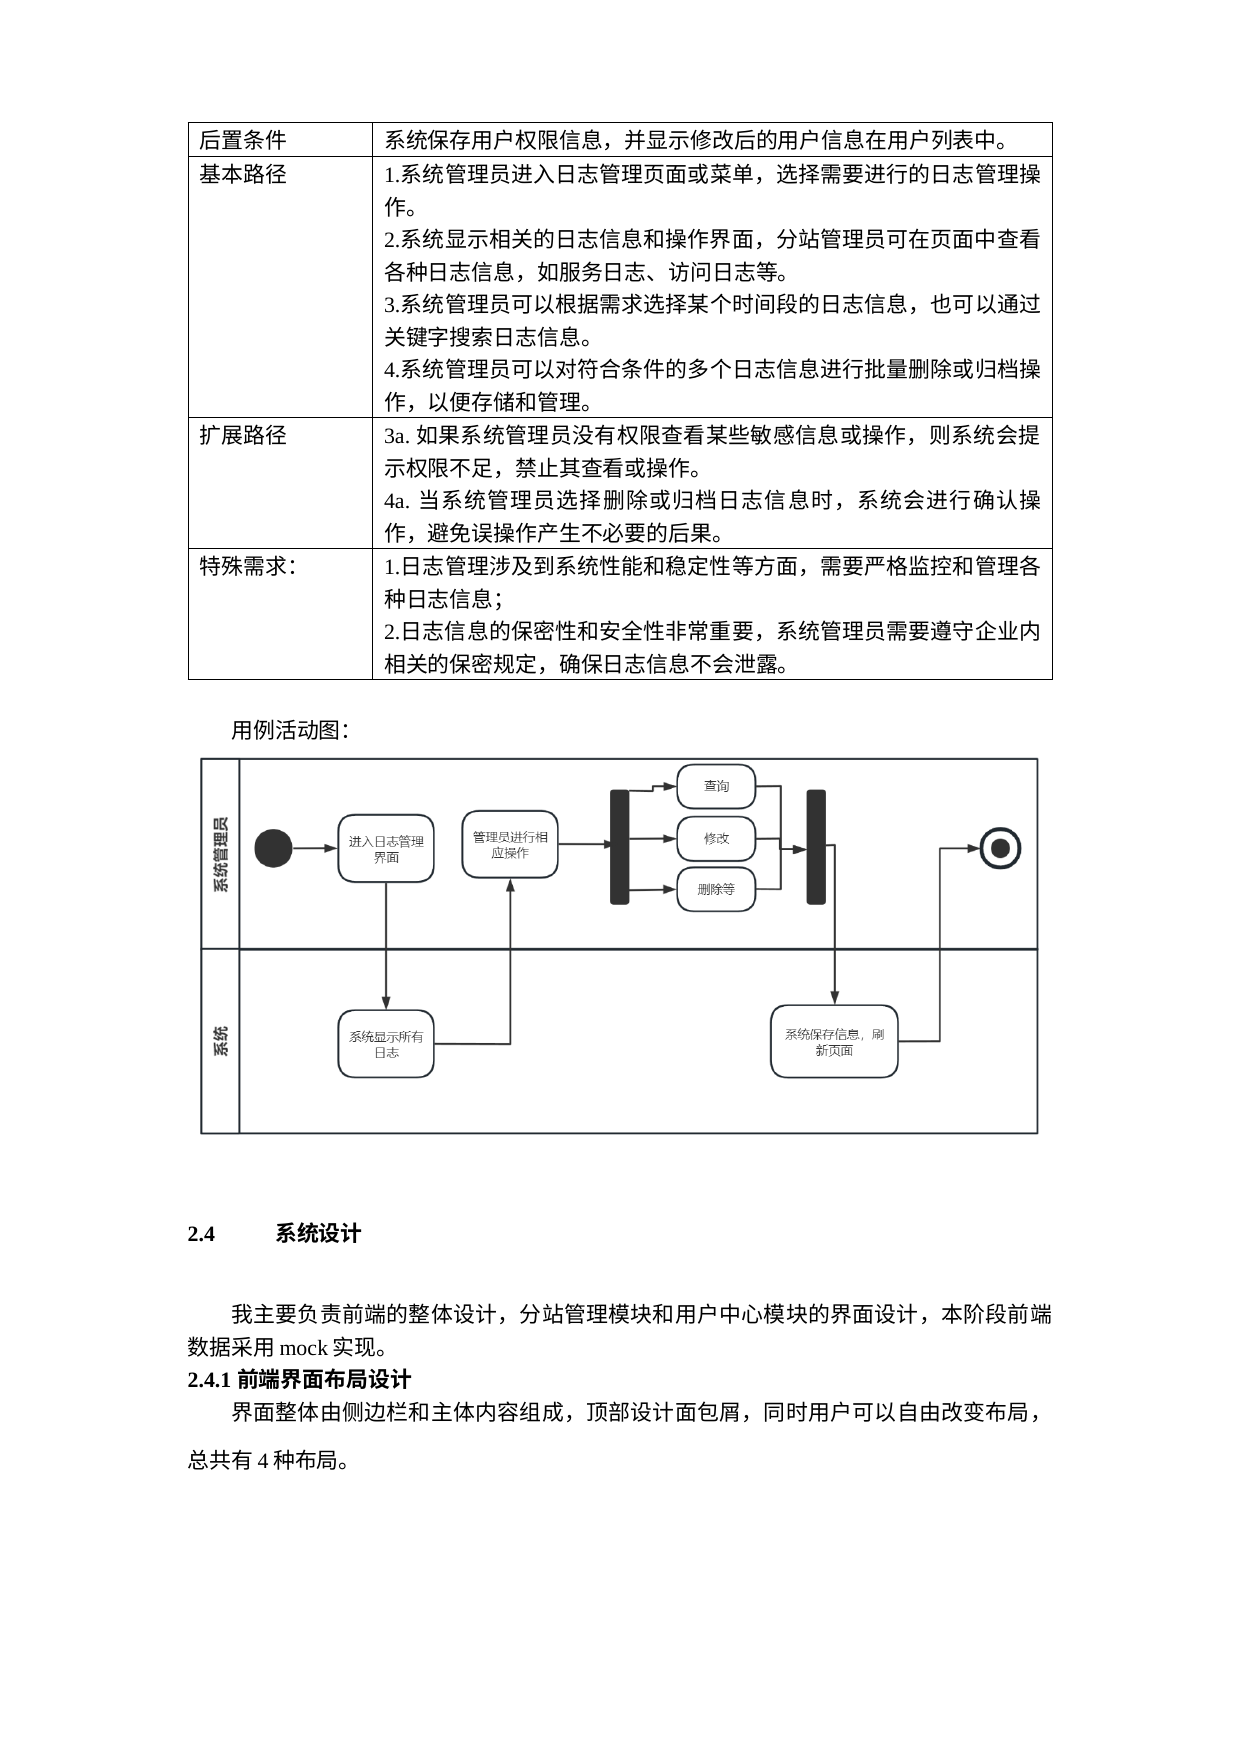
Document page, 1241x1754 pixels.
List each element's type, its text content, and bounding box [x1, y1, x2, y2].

text 界面整体由侧边栏和主体内容组成，顶部设计面包屑，同时用户可以自由改变布局，总共有4种布局。 [187, 1394, 1053, 1476]
subtitle 2.4 系统设计 [187, 1216, 1053, 1248]
table_cell 1.日志管理涉及到系统性能和稳定性等方面，需要严格监控和管理各种日志信息； 2.日志信息的保密性和安全性非常重要，系统管理员需要遵守企业内相关的保密规定，确保日志信息不会泄露。 [373, 549, 1052, 679]
table_cell 3a. 如果系统管理员没有权限查看某些敏感信息或操作，则系统会提示权限不足，禁止其查看或操作。 4a. 当系统管理员选择删除或归档日志信息时，系统会进行确认操作，避免误操作产生不必要的后果。 [373, 418, 1052, 548]
text 用例活动图： [187, 712, 1053, 744]
table_cell 基本路径 [189, 157, 372, 417]
picture [187, 744, 1053, 1145]
text 我主要负责前端的整体设计，分站管理模块和用户中心模块的界面设计，本阶段前端数据采用mock实现。 [187, 1297, 1053, 1362]
table_cell 系统保存用户权限信息，并显示修改后的用户信息在用户列表中。 [373, 123, 1052, 156]
table_cell 1.系统管理员进入日志管理页面或菜单，选择需要进行的日志管理操作。 2.系统显示相关的日志信息和操作界面，分站管理员可在页面中查看各种日志信息，如服务日志、访问日志等。 3.系统管理员可以根据需求选择某个时间段的日志信息，也可以通过关键字搜索日志信息。 4.系统管理员可以对符合条件的多个日志信息进行批量删除或归档操作，以便存储和管理。 [373, 157, 1052, 417]
table_cell 特殊需求： [189, 549, 372, 679]
text 2.4.1 前端界面布局设计 [187, 1362, 1053, 1394]
table_cell 扩展路径 [189, 418, 372, 548]
table_cell 后置条件 [189, 123, 372, 156]
